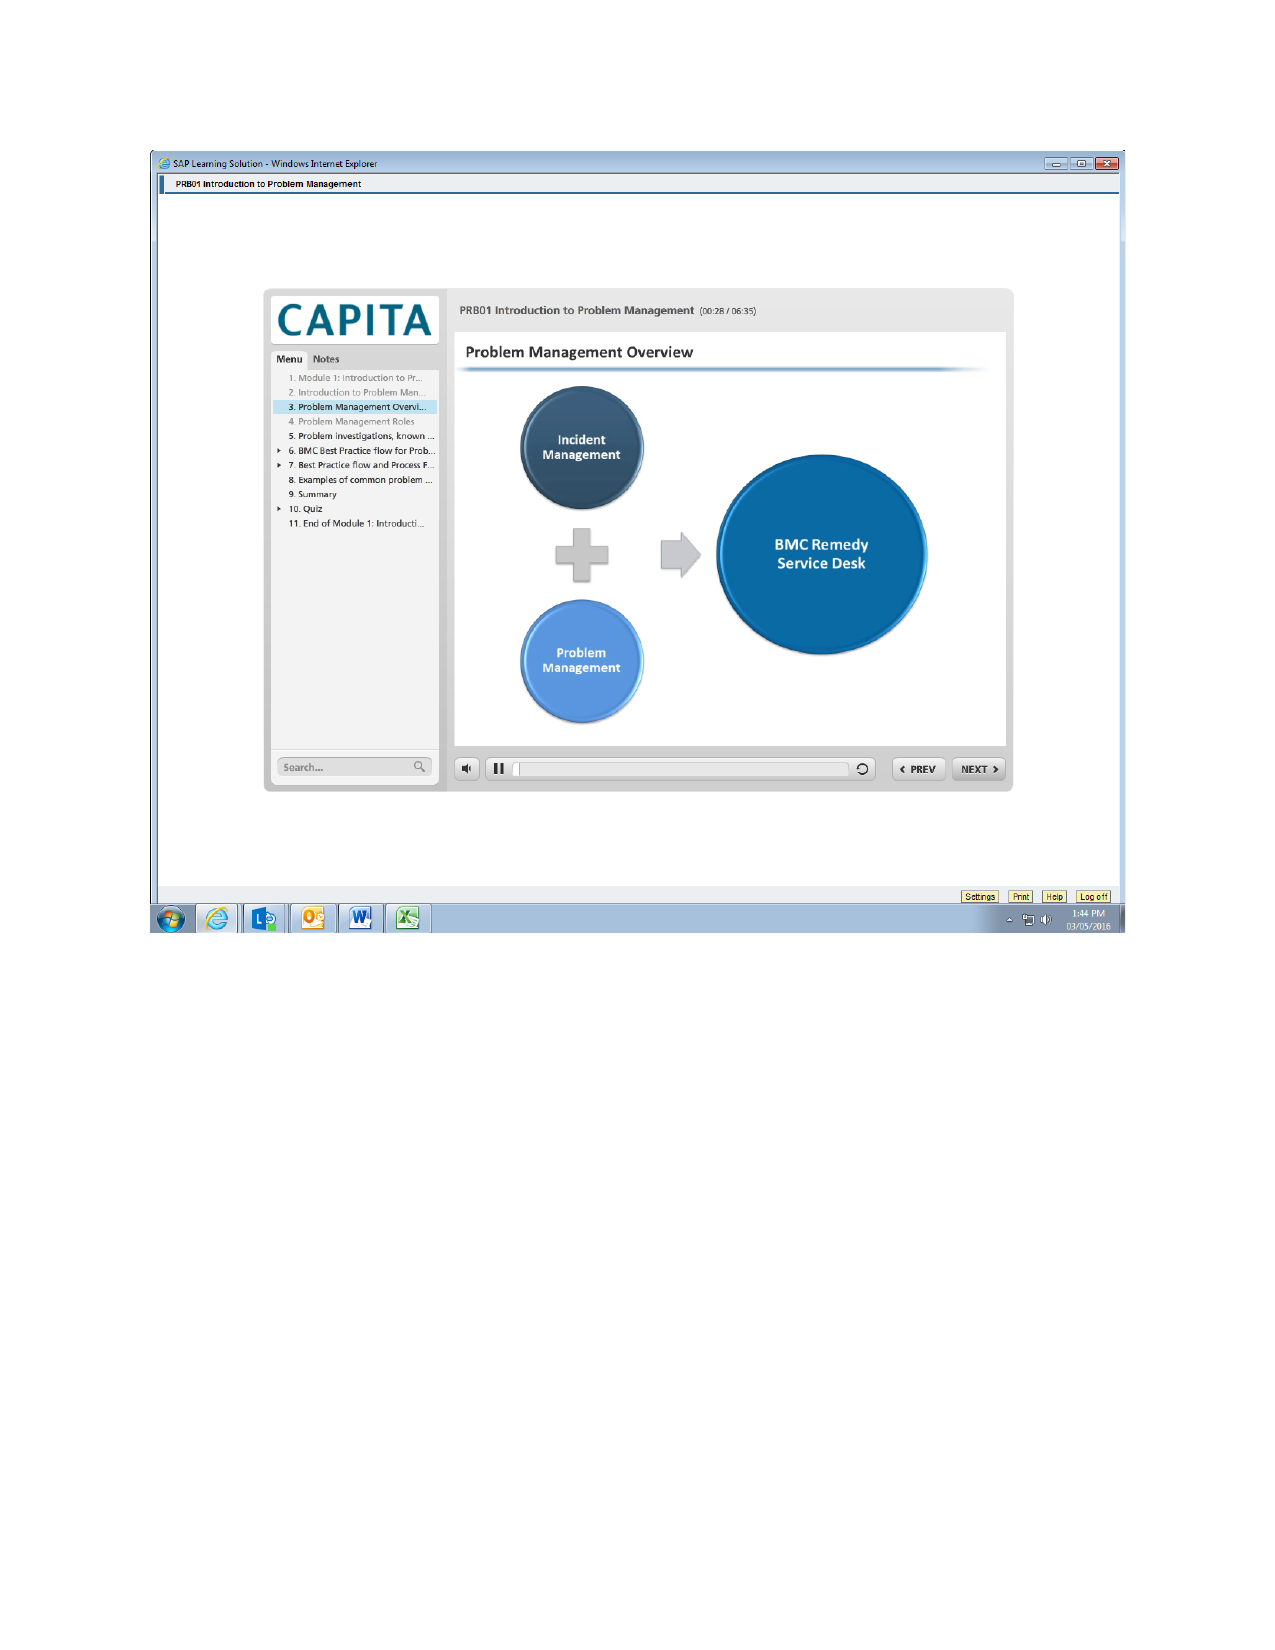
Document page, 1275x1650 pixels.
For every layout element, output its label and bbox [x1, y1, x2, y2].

picture [150, 150, 1125, 933]
